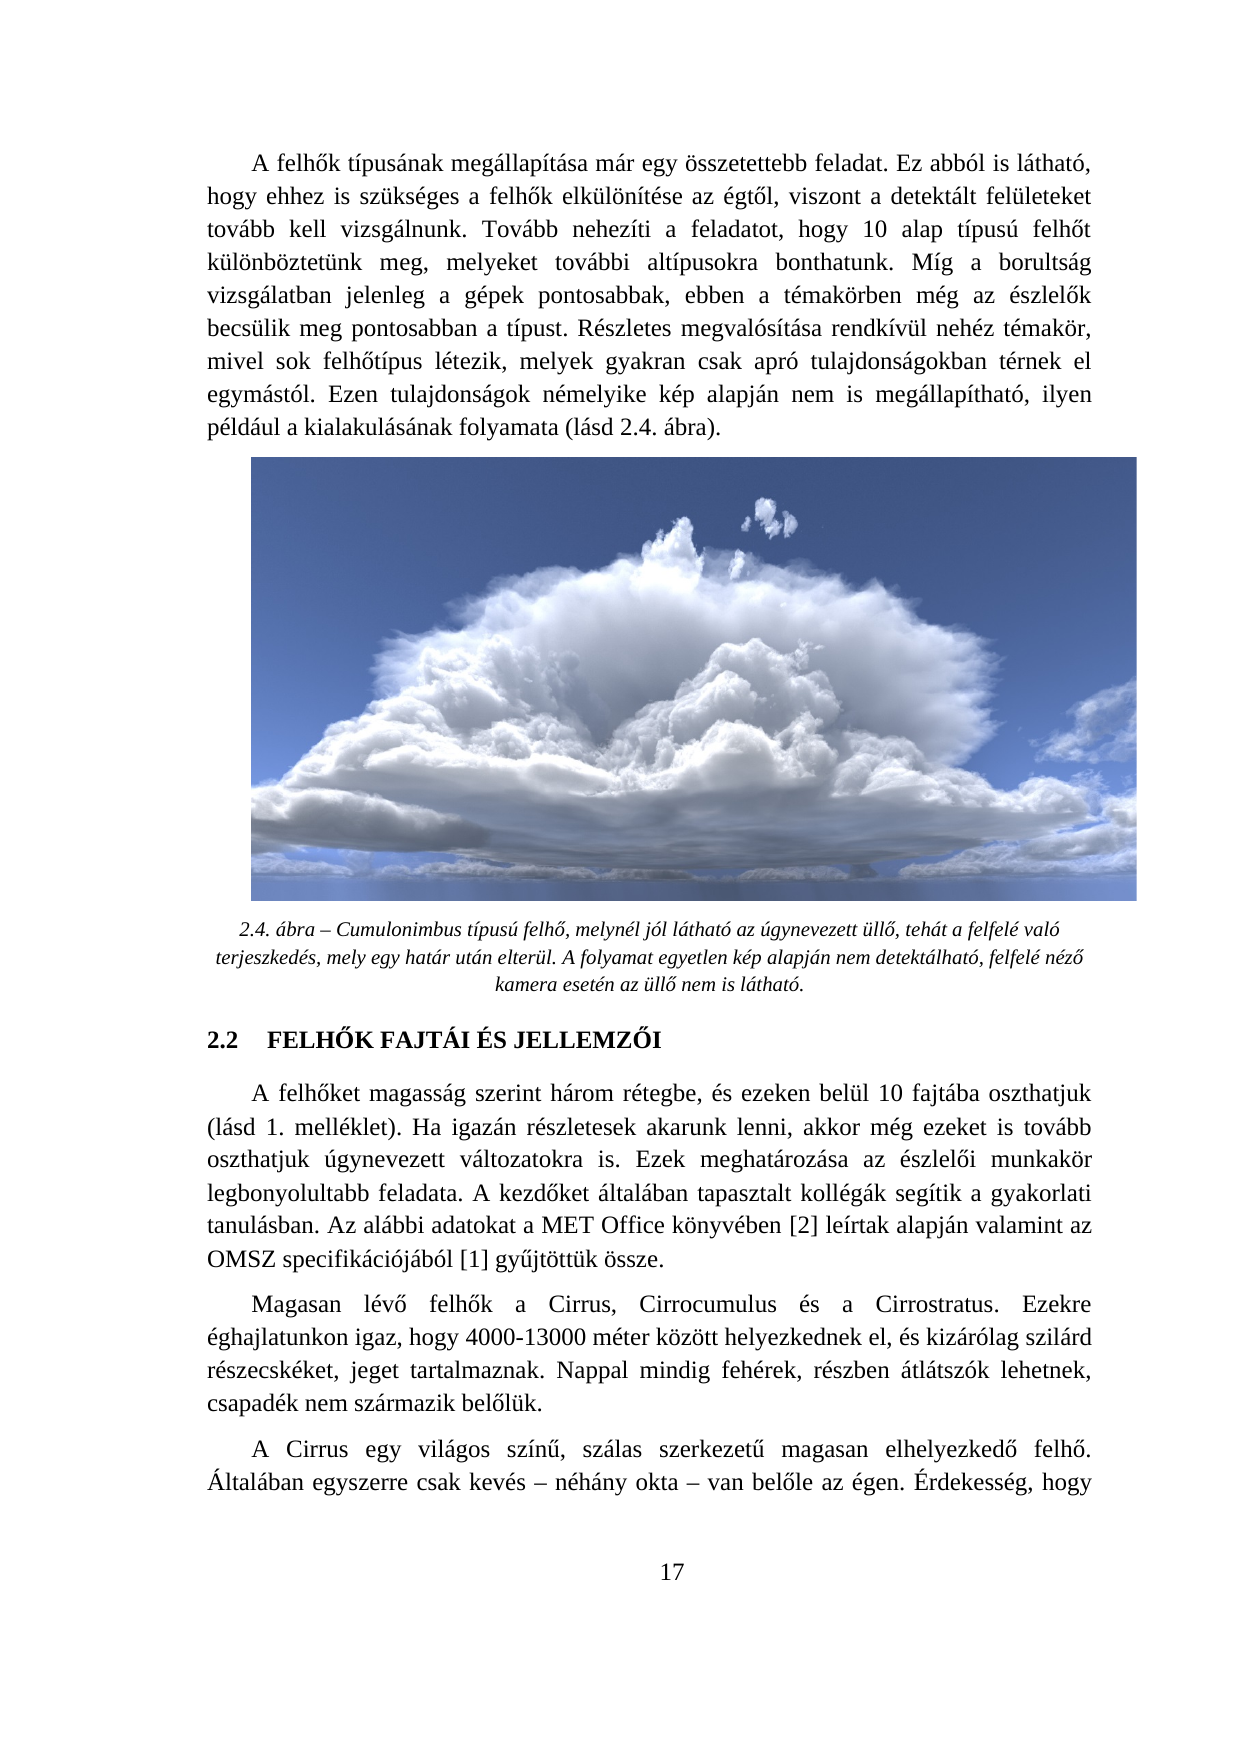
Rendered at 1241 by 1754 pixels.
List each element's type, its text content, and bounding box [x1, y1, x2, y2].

picture [251, 457, 1137, 901]
subtitle Felhők fajtái és jellemzői [207, 1025, 1092, 1053]
text Magasan lévő felhők a Cirrus, Cirrocumulus és a Cirrostratus. Ezekre éghajlatunkon igaz, hogy 4000-13000 méter között helyezkednek el, és kizárólag szilárd részecskéket, jeget tartalmaznak. Nappal mindig fehérek, részben átlátszók lehetnek, csapadék nem származik belőlük. [207, 1289, 1092, 1417]
text A felhőket magasság szerint három rétegbe, és ezeken belül 10 fajtába oszthatjuk (lásd 1. melléklet). Ha igazán részletesek akarunk lenni, akkor még ezeket is tovább oszthatjuk úgynevezett változatokra is. Ezek meghatározása az észlelői munkakör legbonyolultabb feladata. A kezdőket általában tapasztalt kollégák segítik a gyakorlati tanulásban. Az alábbi adatokat a MET Office könyvében [2] leírtak alapján valamint az OMSZ specifikációjából [1] gyűjtöttük össze. [207, 1078, 1092, 1272]
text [207, 1434, 1092, 1496]
